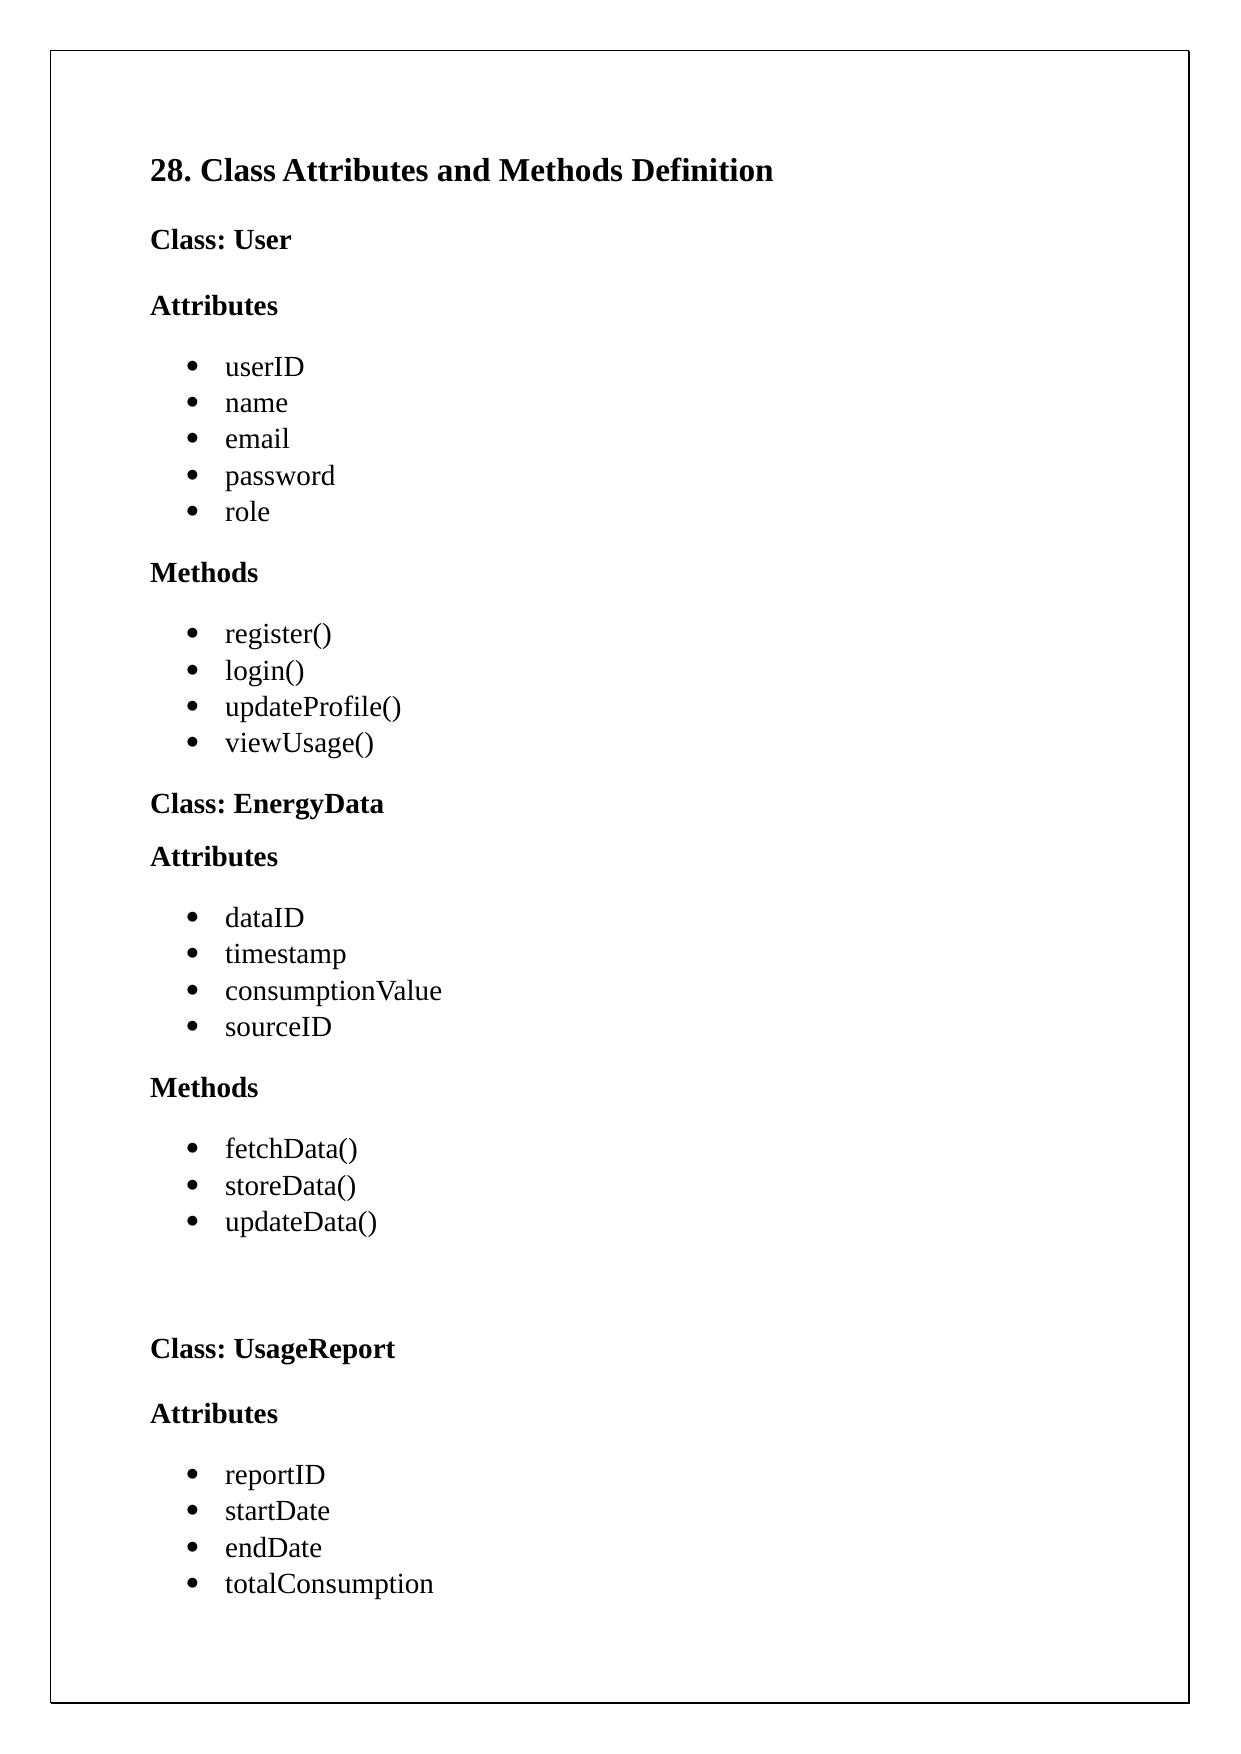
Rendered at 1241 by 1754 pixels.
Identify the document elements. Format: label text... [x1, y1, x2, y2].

list login() [187, 653, 1089, 686]
list register() [187, 616, 1089, 650]
list fetchData() [187, 1132, 1089, 1165]
list reportID [187, 1457, 1089, 1491]
list totalConsumption [187, 1566, 1089, 1600]
list storeData() [187, 1168, 1089, 1201]
subtitle Class: UsageReport [150, 1331, 1089, 1364]
list updateData() [187, 1204, 1089, 1238]
subtitle 28. Class Attributes and Methods Definition [150, 150, 1089, 188]
list timestamp [187, 937, 1089, 970]
subtitle Class: User [150, 222, 1089, 256]
list startDate [187, 1493, 1089, 1527]
text Methods [150, 555, 1089, 589]
list userID [187, 349, 1089, 383]
subtitle Attributes [150, 839, 1089, 873]
subtitle Class: EnergyData [150, 786, 1089, 820]
list dataID [187, 900, 1089, 934]
list consumptionValue [187, 973, 1089, 1007]
list sourceID [187, 1009, 1089, 1043]
text Attributes [150, 1396, 1089, 1430]
list endDate [187, 1530, 1089, 1563]
list email [187, 422, 1089, 455]
text Methods [150, 1070, 1089, 1104]
list viewUsage() [187, 725, 1089, 759]
list password [187, 458, 1089, 491]
text Attributes [150, 288, 1089, 321]
list role [187, 494, 1089, 528]
list name [187, 385, 1089, 419]
list updateProfile() [187, 689, 1089, 723]
